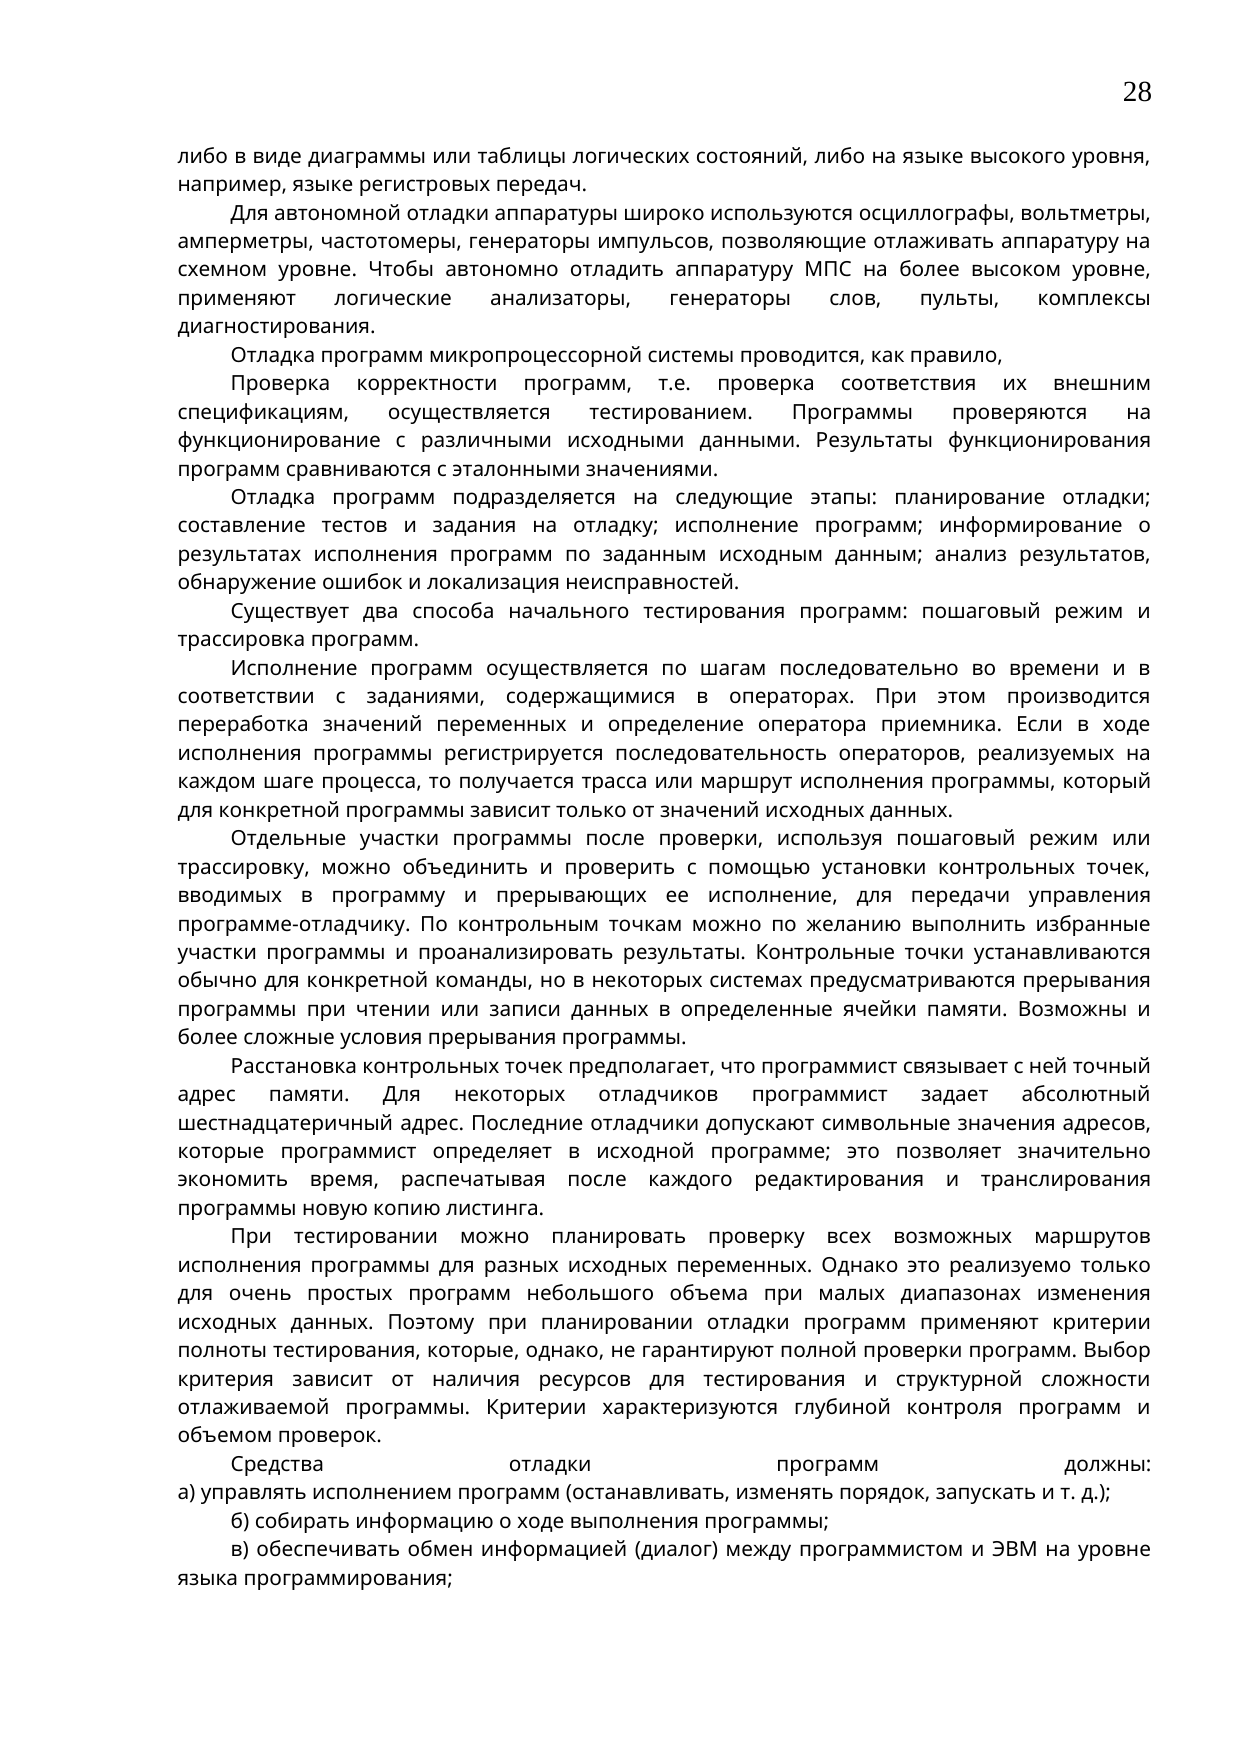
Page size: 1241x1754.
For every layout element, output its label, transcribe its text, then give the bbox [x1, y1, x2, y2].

text Для автономной отладки аппаратуры широко используются осциллографы, вольтметры, амперметры, частотомеры, генераторы импульсов, позволяющие отлаживать аппаратуру на схемном уровне. Чтобы автономно отладить аппаратуру МПС на более высоком уровне, применяют логические анализаторы, генераторы слов, пульты, комплексы диагностирования. [177, 198, 1152, 340]
text При тестировании можно планировать проверку всех возможных маршрутов исполнения программы для разных исходных переменных. Однако это реализуемо только для очень простых программ небольшого объема при малых диапазонах изменения исходных данных. Поэтому при планировании отладки программ применяют критерии полноты тестирования, которые, однако, не гарантируют полной проверки программ. Выбор критерия зависит от наличия ресурсов для тестирования и структурной сложности отлаживаемой программы. Критерии характеризуются глубиной контроля программ и объемом проверок. [177, 1221, 1152, 1449]
text Расстановка контрольных точек предполагает, что программист связывает с ней точный адрес памяти. Для некоторых отладчиков программист задает абсолютный шестнадцатеричный адрес. Последние отладчики допускают символьные значения адресов, которые программист определяет в исходной программе; это позволяет значительно экономить время, распечатывая после каждого редактирования и транслирования программы новую копию листинга. [177, 1051, 1152, 1221]
text Существует два способа начального тестирования программ: пошаговый режим и трассировка программ. [177, 596, 1152, 653]
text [177, 141, 1152, 198]
text Исполнение программ осуществляется по шагам последовательно во времени и в соответствии с заданиями, содержащимися в операторах. При этом производится переработка значений переменных и определение оператора приемника. Если в ходе исполнения программы регистрируется последовательность операторов, реализуемых на каждом шаге процесса, то получается трасса или маршрут исполнения программы, который для конкретной программы зависит только от значений исходных данных. [177, 653, 1152, 823]
text Проверка корректности программ, т.е. проверка соответствия их внешним спецификациям, осуществляется тестированием. Программы проверяются на функционирование с различными исходными данными. Результаты функционирования программ сравниваются с эталонными значениями. [177, 368, 1152, 482]
text Отладка программ подразделяется на следующие этапы: планирование отладки; составление тестов и задания на отладку; исполнение программ; информирование о результатах исполнения программ по заданным исходным данным; анализ результатов, обнаружение ошибок и локализация неисправностей. [177, 482, 1152, 596]
text Средства отладки программ должны: а) управлять исполнением программ (останавливать, изменять порядок, запускать и т. д.); [177, 1449, 1152, 1506]
text б) собирать информацию о ходе выполнения программы; [177, 1506, 1152, 1534]
text Отдельные участки программы после проверки, используя пошаговый режим или трассировку, можно объединить и проверить с помощью установки контрольных точек, вводимых в программу и прерывающих ее исполнение, для передачи управления программе-отладчику. По контрольным точкам можно по желанию выполнить избранные участки программы и проанализировать результаты. Контрольные точки устанавливаются обычно для конкретной команды, но в некоторых системах предусматриваются прерывания программы при чтении или записи данных в определенные ячейки памяти. Возможны и более сложные условия прерывания программы. [177, 823, 1152, 1051]
text в) обеспечивать обмен информацией (диалог) между программистом и ЭВМ на уровне языка программирования; [177, 1534, 1152, 1591]
text Отладка программ микропроцессорной системы проводится, как правило, [177, 340, 1152, 368]
